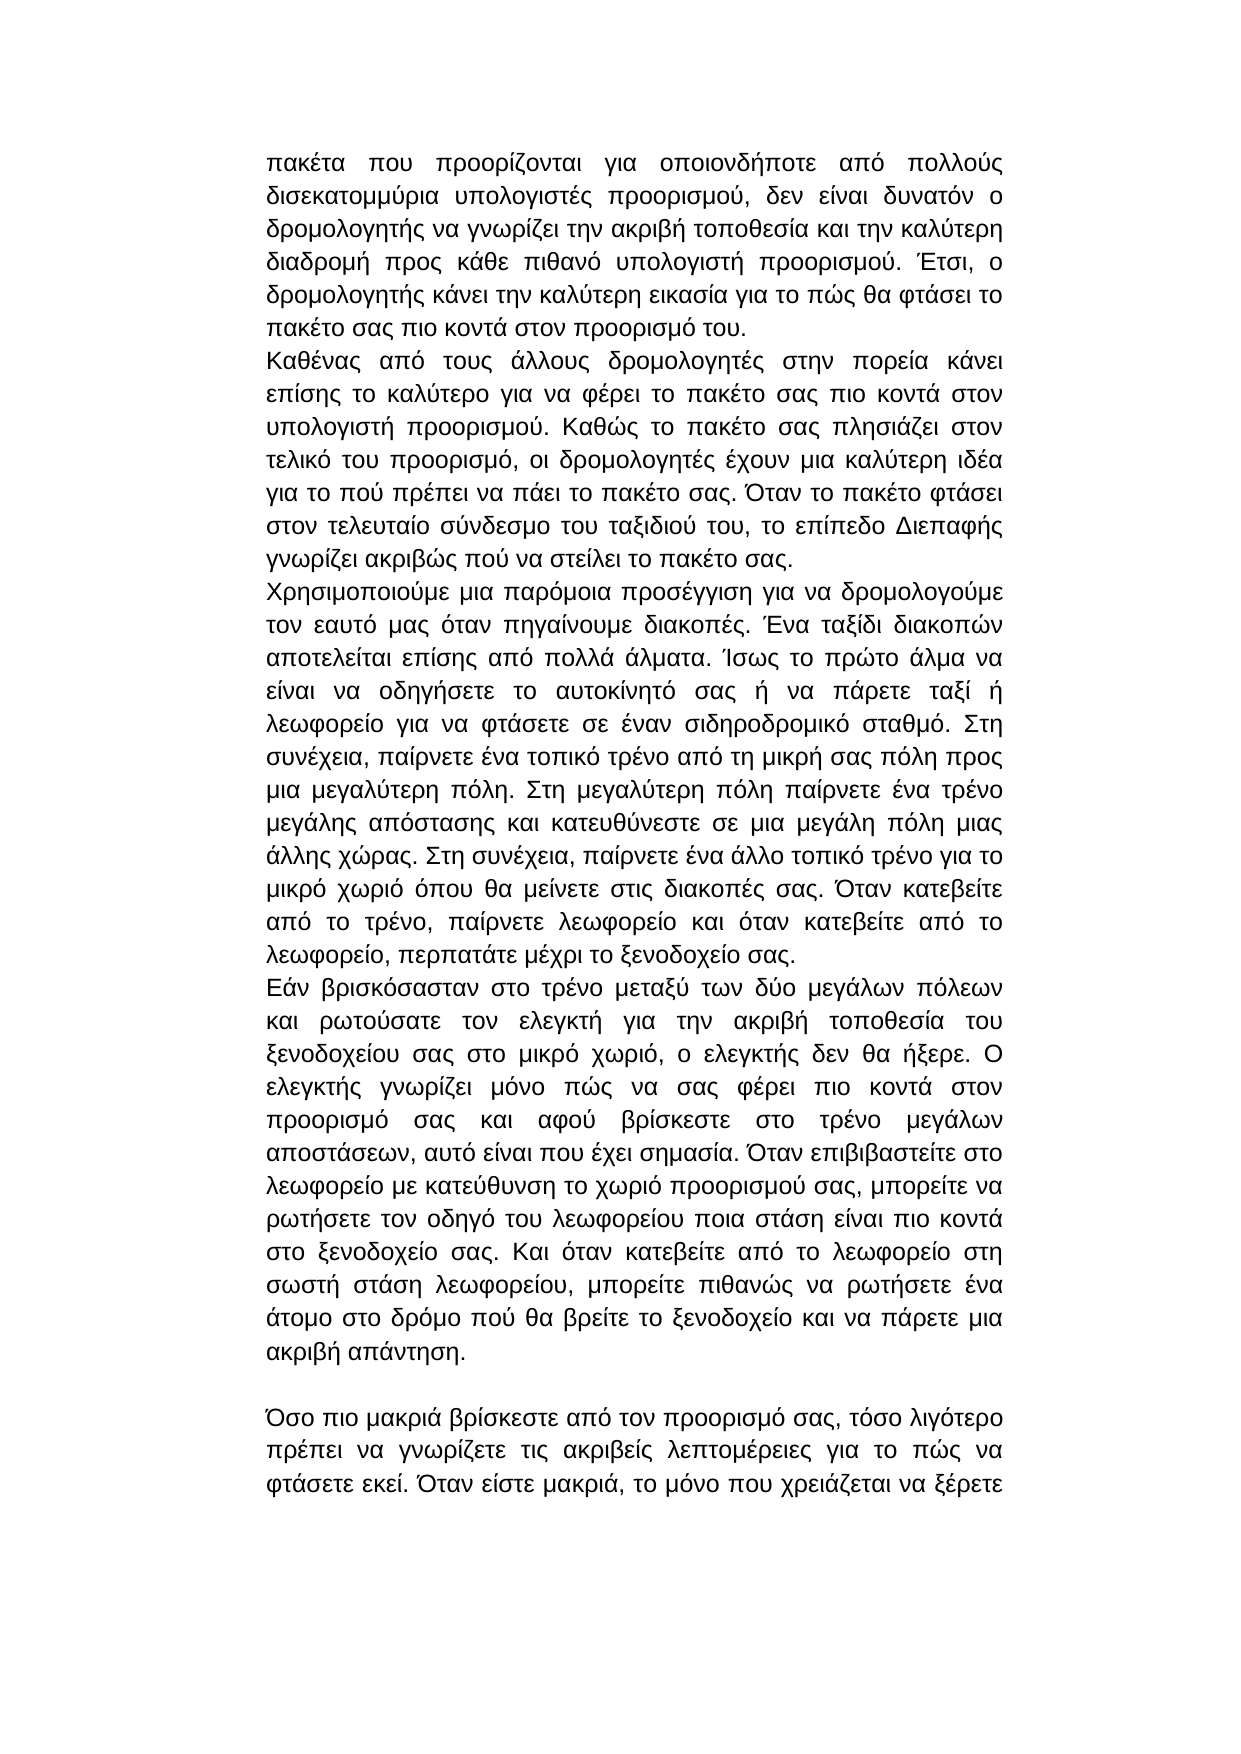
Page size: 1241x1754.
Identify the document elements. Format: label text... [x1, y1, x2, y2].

text Καθένας από τους άλλους δρομολογητές στην πορεία κάνει επίσης το καλύτερο για να φέρει το πακέτο σας πιο κοντά στον υπολογιστή προορισμού. Καθώς το πακέτο σας πλησιάζει στον τελικό του προορισμό, οι δρομολογητές έχουν μια καλύτερη ιδέα για το πού πρέπει να πάει το πακέτο σας. Όταν το πακέτο φτάσει στον τελευταίο σύνδεσμο του ταξιδιού του, το επίπεδο Διεπαφής γνωρίζει ακριβώς πού να στείλει το πακέτο σας. [266, 346, 1004, 573]
text Χρησιμοποιούμε μια παρόμοια προσέγγιση για να δρομολογούμε τον εαυτό μας όταν πηγαίνουμε διακοπές. Ένα ταξίδι διακοπών αποτελείται επίσης από πολλά άλματα. Ίσως το πρώτο άλμα να είναι να οδηγήσετε το αυτοκίνητό σας ή να πάρετε ταξί ή λεωφορείο για να φτάσετε σε έναν σιδηροδρομικό σταθμό. Στη συνέχεια, παίρνετε ένα τοπικό τρένο από τη μικρή σας πόλη προς μια μεγαλύτερη πόλη. Στη μεγαλύτερη πόλη παίρνετε ένα τρένο μεγάλης απόστασης και κατευθύνεστε σε μια μεγάλη πόλη μιας άλλης χώρας. Στη συνέχεια, παίρνετε ένα άλλο τοπικό τρένο για το μικρό χωριό όπου θα μείνετε στις διακοπές σας. Όταν κατεβείτε από το τρένο, παίρνετε λεωφορείο και όταν κατεβείτε από το λεωφορείο, περπατάτε μέχρι το ξενοδοχείο σας. [266, 577, 1004, 969]
text Εάν βρισκόσασταν στο τρένο μεταξύ των δύο μεγάλων πόλεων και ρωτούσατε τον ελεγκτή για την ακριβή τοποθεσία του ξενοδοχείου σας στο μικρό χωριό, ο ελεγκτής δεν θα ήξερε. Ο ελεγκτής γνωρίζει μόνο πώς να σας φέρει πιο κοντά στον προορισμό σας και αφού βρίσκεστε στο τρένο μεγάλων αποστάσεων, αυτό είναι που έχει σημασία. Όταν επιβιβαστείτε στο λεωφορείο με κατεύθυνση το χωριό προορισμού σας, μπορείτε να ρωτήσετε τον οδηγό του λεωφορείου ποια στάση είναι πιο κοντά στο ξενοδοχείο σας. Και όταν κατεβείτε από το λεωφορείο στη σωστή στάση λεωφορείου, μπορείτε πιθανώς να ρωτήσετε ένα άτομο στο δρόμο πού θα βρείτε το ξενοδοχείο και να πάρετε μια ακριβή απάντηση. [266, 973, 1004, 1365]
